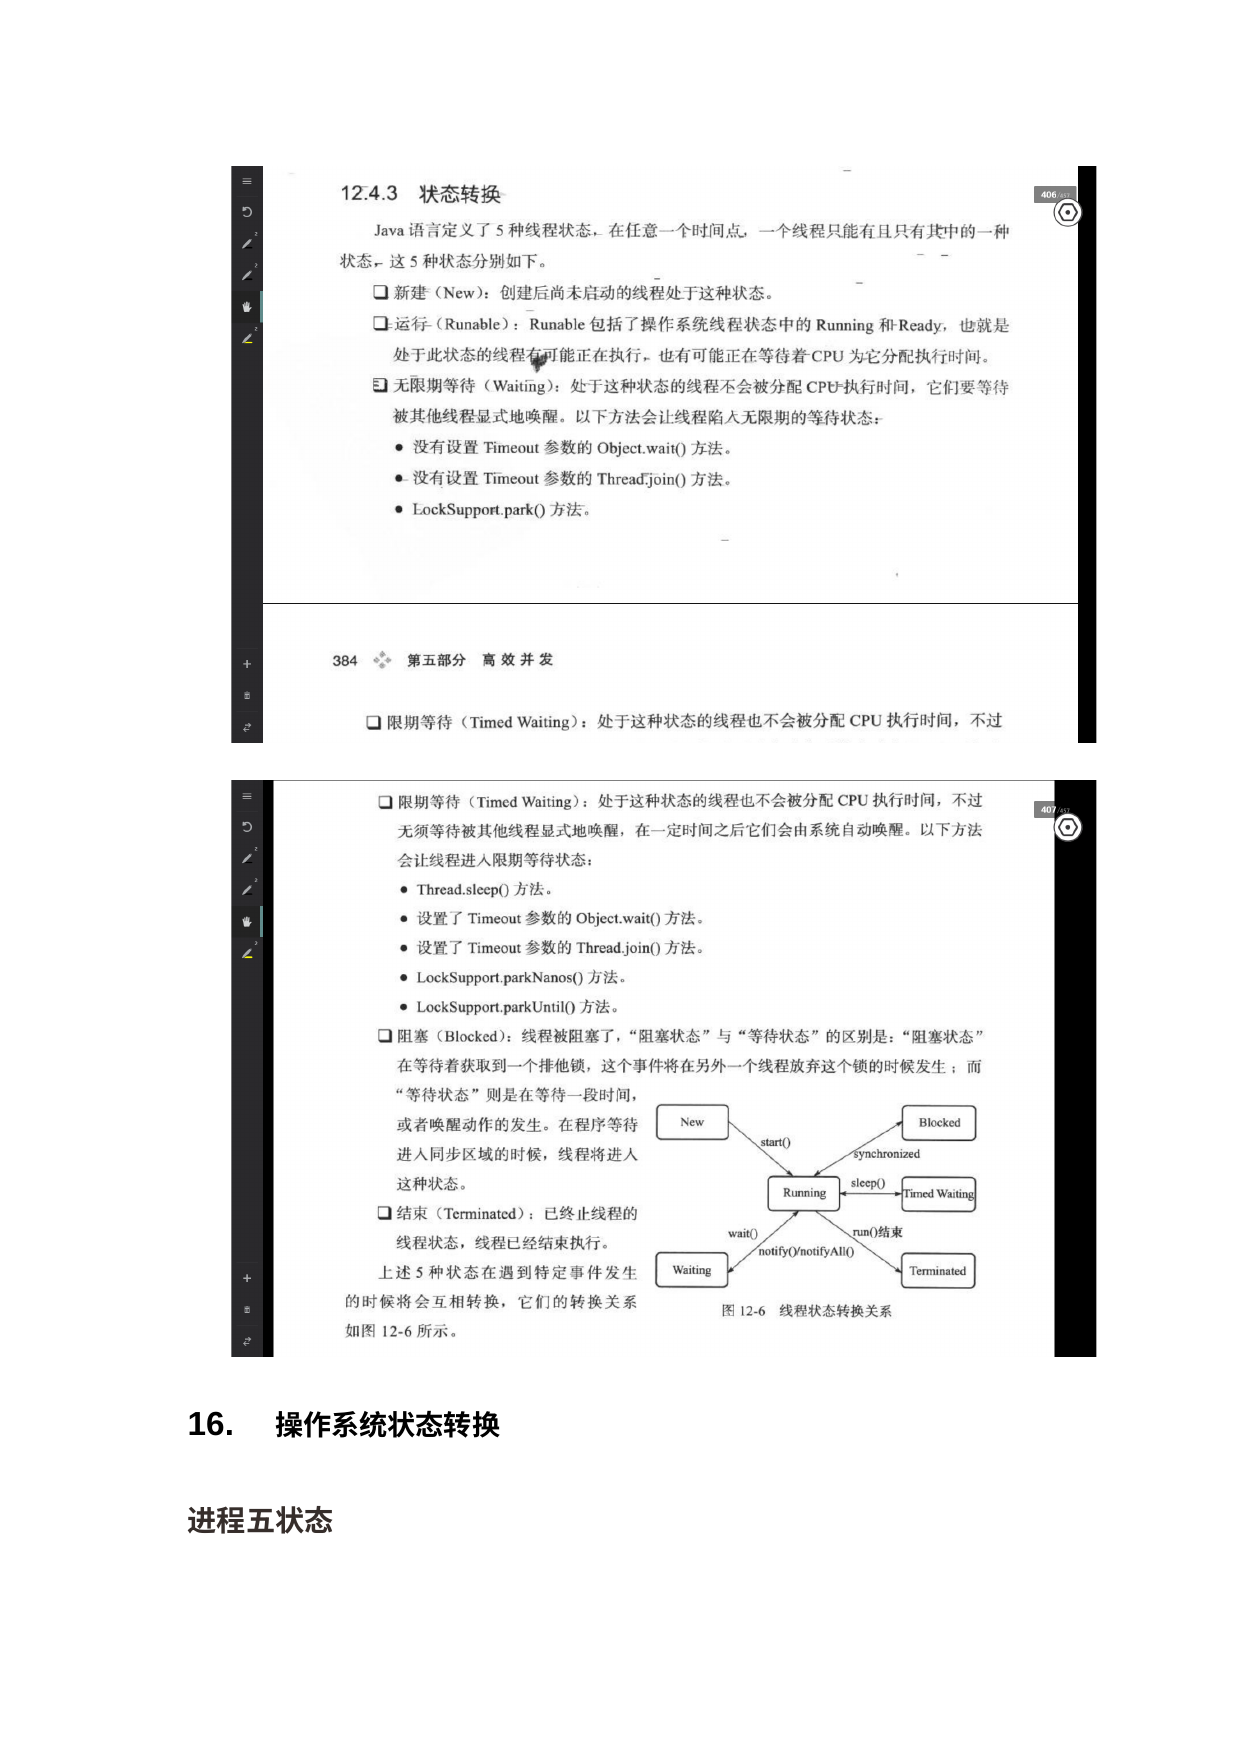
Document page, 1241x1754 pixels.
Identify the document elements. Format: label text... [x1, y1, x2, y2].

subtitle 操作系统状态转换 [187, 1390, 1053, 1455]
text 进程五状态 [187, 1487, 1053, 1552]
picture [231, 780, 1097, 1357]
picture [231, 166, 1097, 743]
